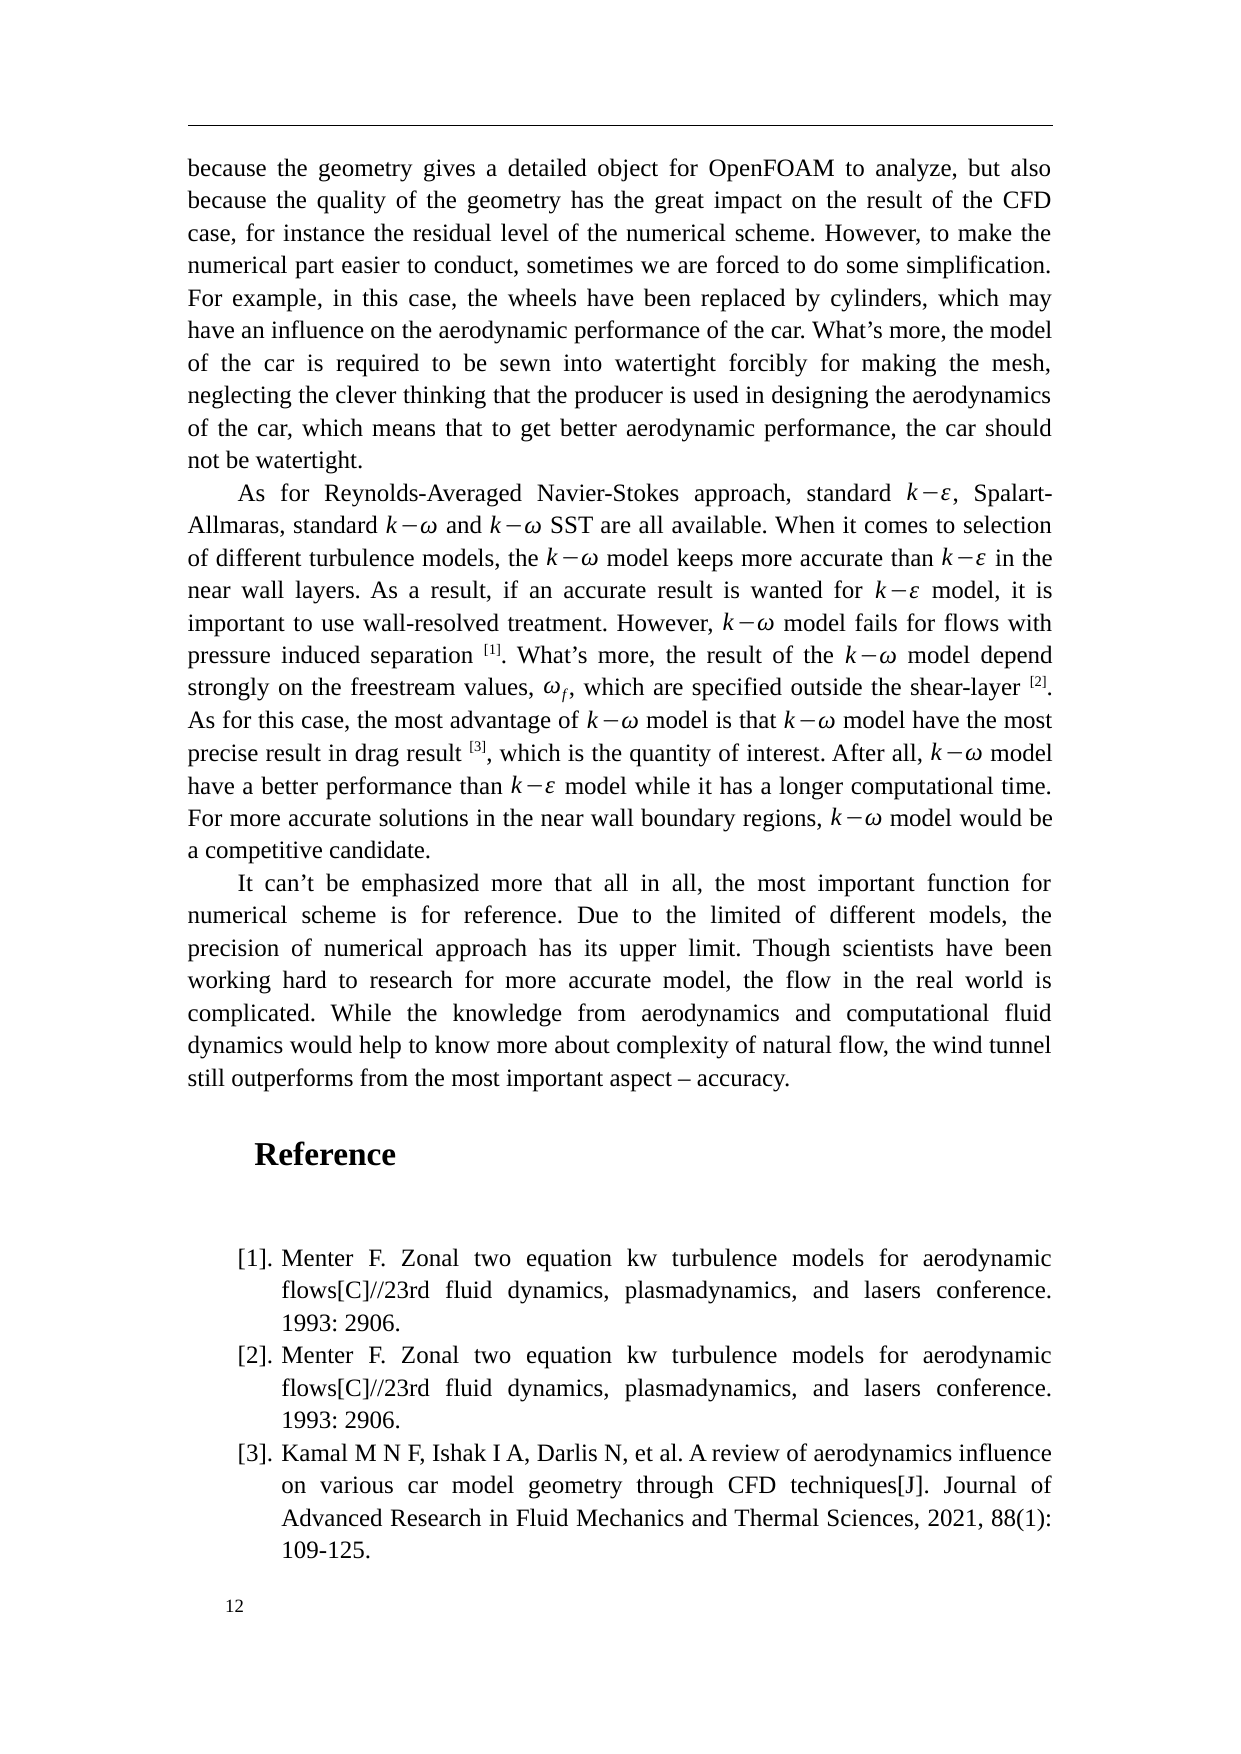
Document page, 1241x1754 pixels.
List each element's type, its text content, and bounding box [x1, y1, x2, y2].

text It can’t be emphasized more that all in all, the most important function for numerical scheme is for reference. Due to the limited of different models, the precision of numerical approach has its upper limit. Though scientists have been working hard to research for more accurate model, the flow in the real world is complicated. While the knowledge from aerodynamics and computational fluid dynamics would help to know more about complexity of natural flow, the wind tunnel still outperforms from the most important aspect – accuracy. [187, 866, 1053, 1094]
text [187, 151, 1053, 476]
list Kamal M N F, Ishak I A, Darlis N, et al. A review of aerodynamics influence on various car model geometry through CFD techniques[J]. Journal of Advanced Research in Fluid Mechanics and Thermal Sciences, 2021, 88(1): 109-125. [237, 1436, 1053, 1566]
list Menter F. Zonal two equation kw turbulence models for aerodynamic flows[C]//23rd fluid dynamics, plasmadynamics, and lasers conference. 1993: 2906. [237, 1338, 1053, 1436]
list Menter F. Zonal two equation kw turbulence models for aerodynamic flows[C]//23rd fluid dynamics, plasmadynamics, and lasers conference. 1993: 2906. [237, 1241, 1053, 1338]
text As for Reynolds-Averaged Navier-Stokes approach, standard , Spalart-Allmaras, standard and SST are all available. When it comes to selection of different turbulence models, the model keeps more accurate than in the near wall layers. As a result, if an accurate result is wanted for model, it is important to use wall-resolved treatment. However, model fails for flows with pressure induced separation [1]. What’s more, the result of the model depend strongly on the freestream values, , which are specified outside the shear-layer [2]. As for this case, the most advantage of model is that model have the most precise result in drag result [3], which is the quantity of interest. After all, model have a better performance than model while it has a longer computational time. For more accurate solutions in the near wall boundary regions, model would be a competitive candidate. [187, 476, 1053, 866]
subtitle Reference [187, 1121, 1053, 1186]
